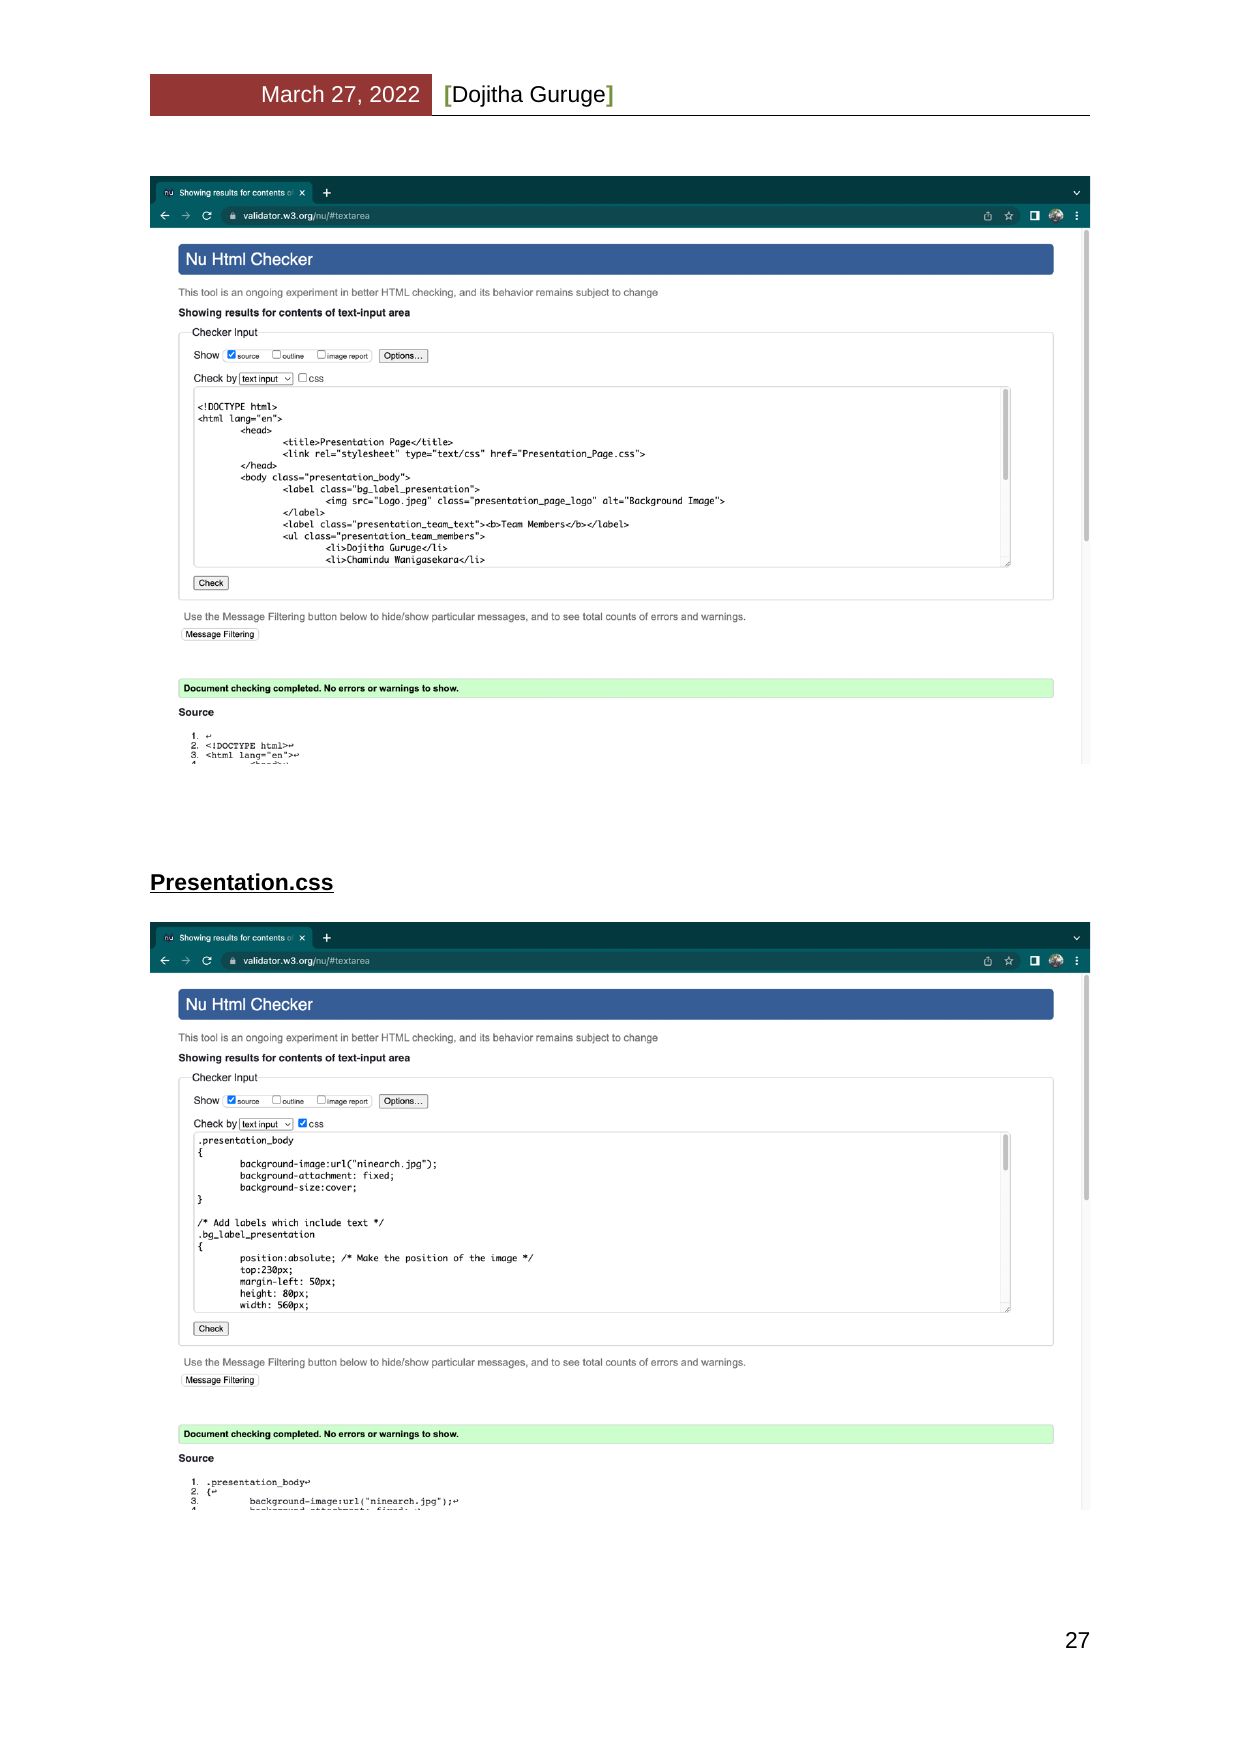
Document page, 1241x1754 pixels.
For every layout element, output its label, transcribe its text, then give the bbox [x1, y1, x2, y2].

picture [150, 922, 1091, 1510]
text Presentation.css [150, 869, 1090, 896]
picture [150, 176, 1091, 764]
